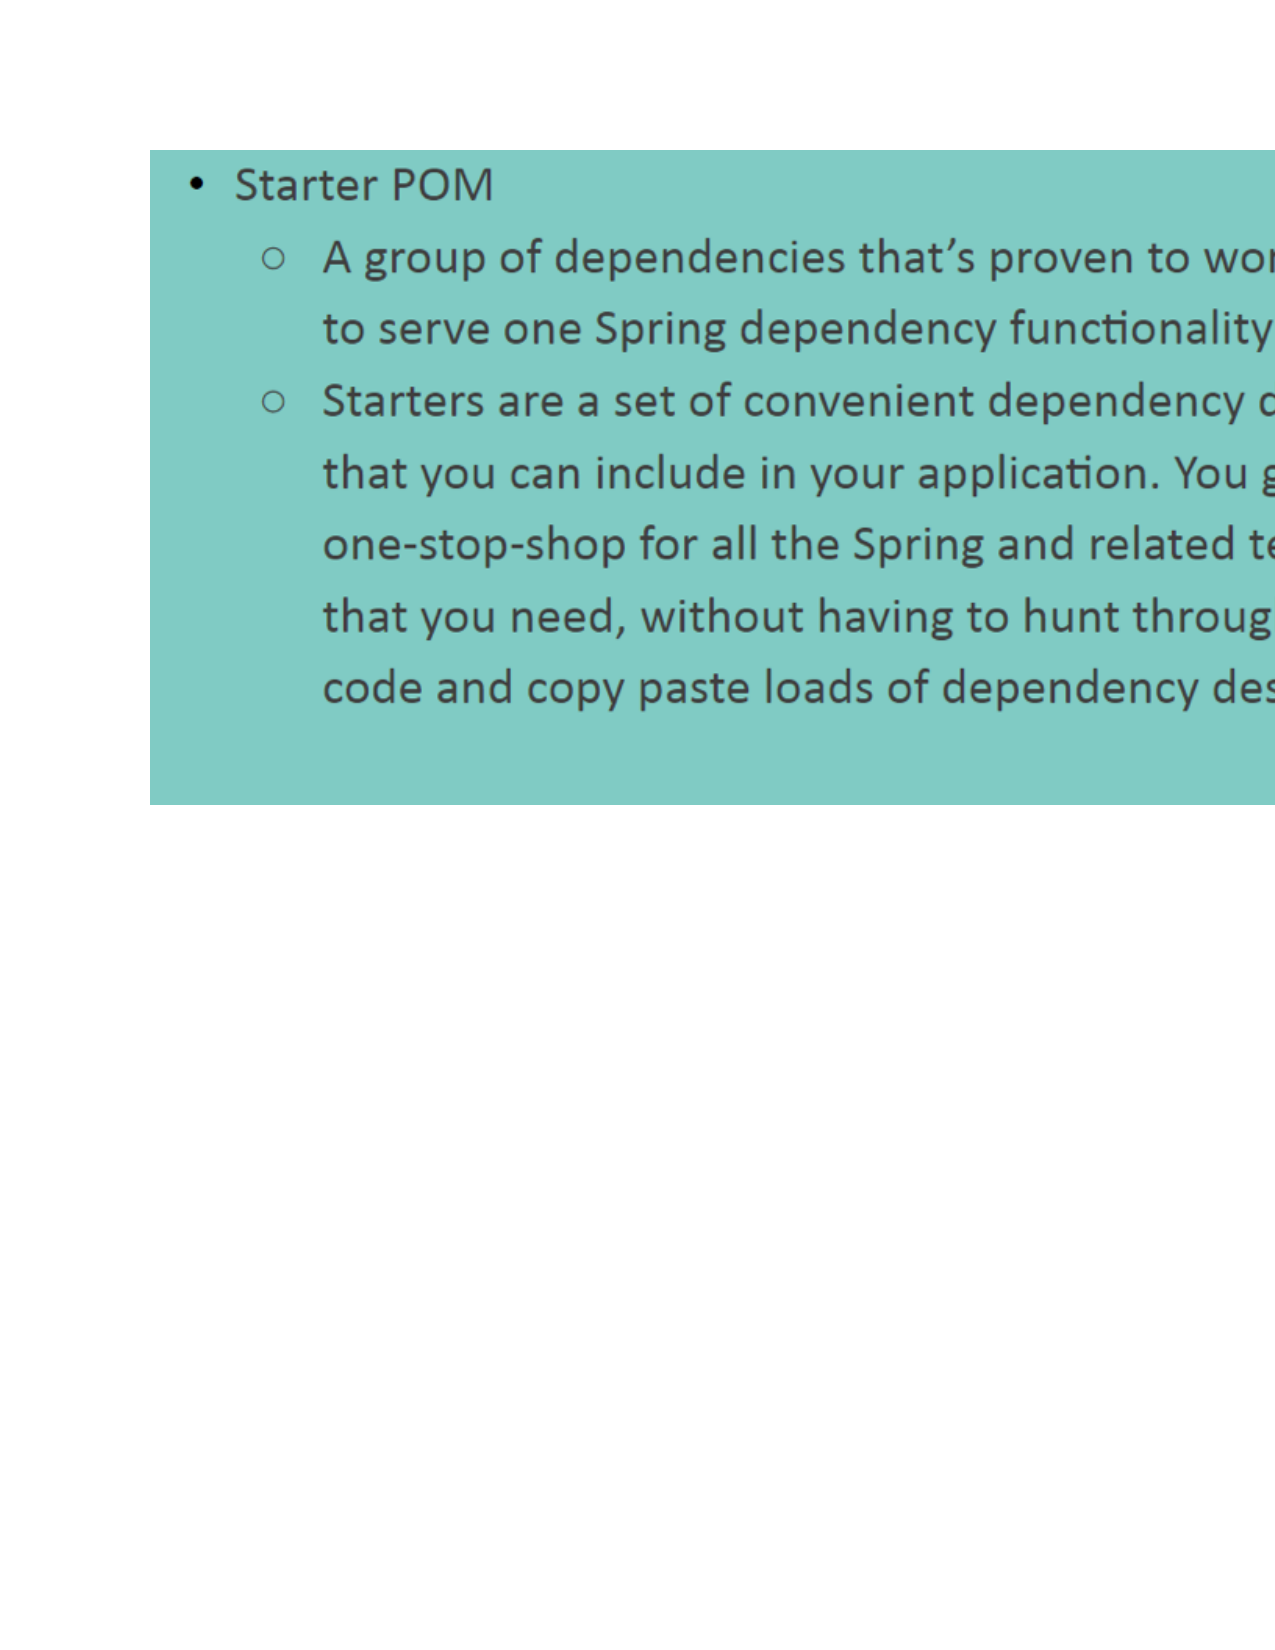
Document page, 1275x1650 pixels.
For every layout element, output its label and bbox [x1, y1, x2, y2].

picture [150, 150, 1275, 805]
